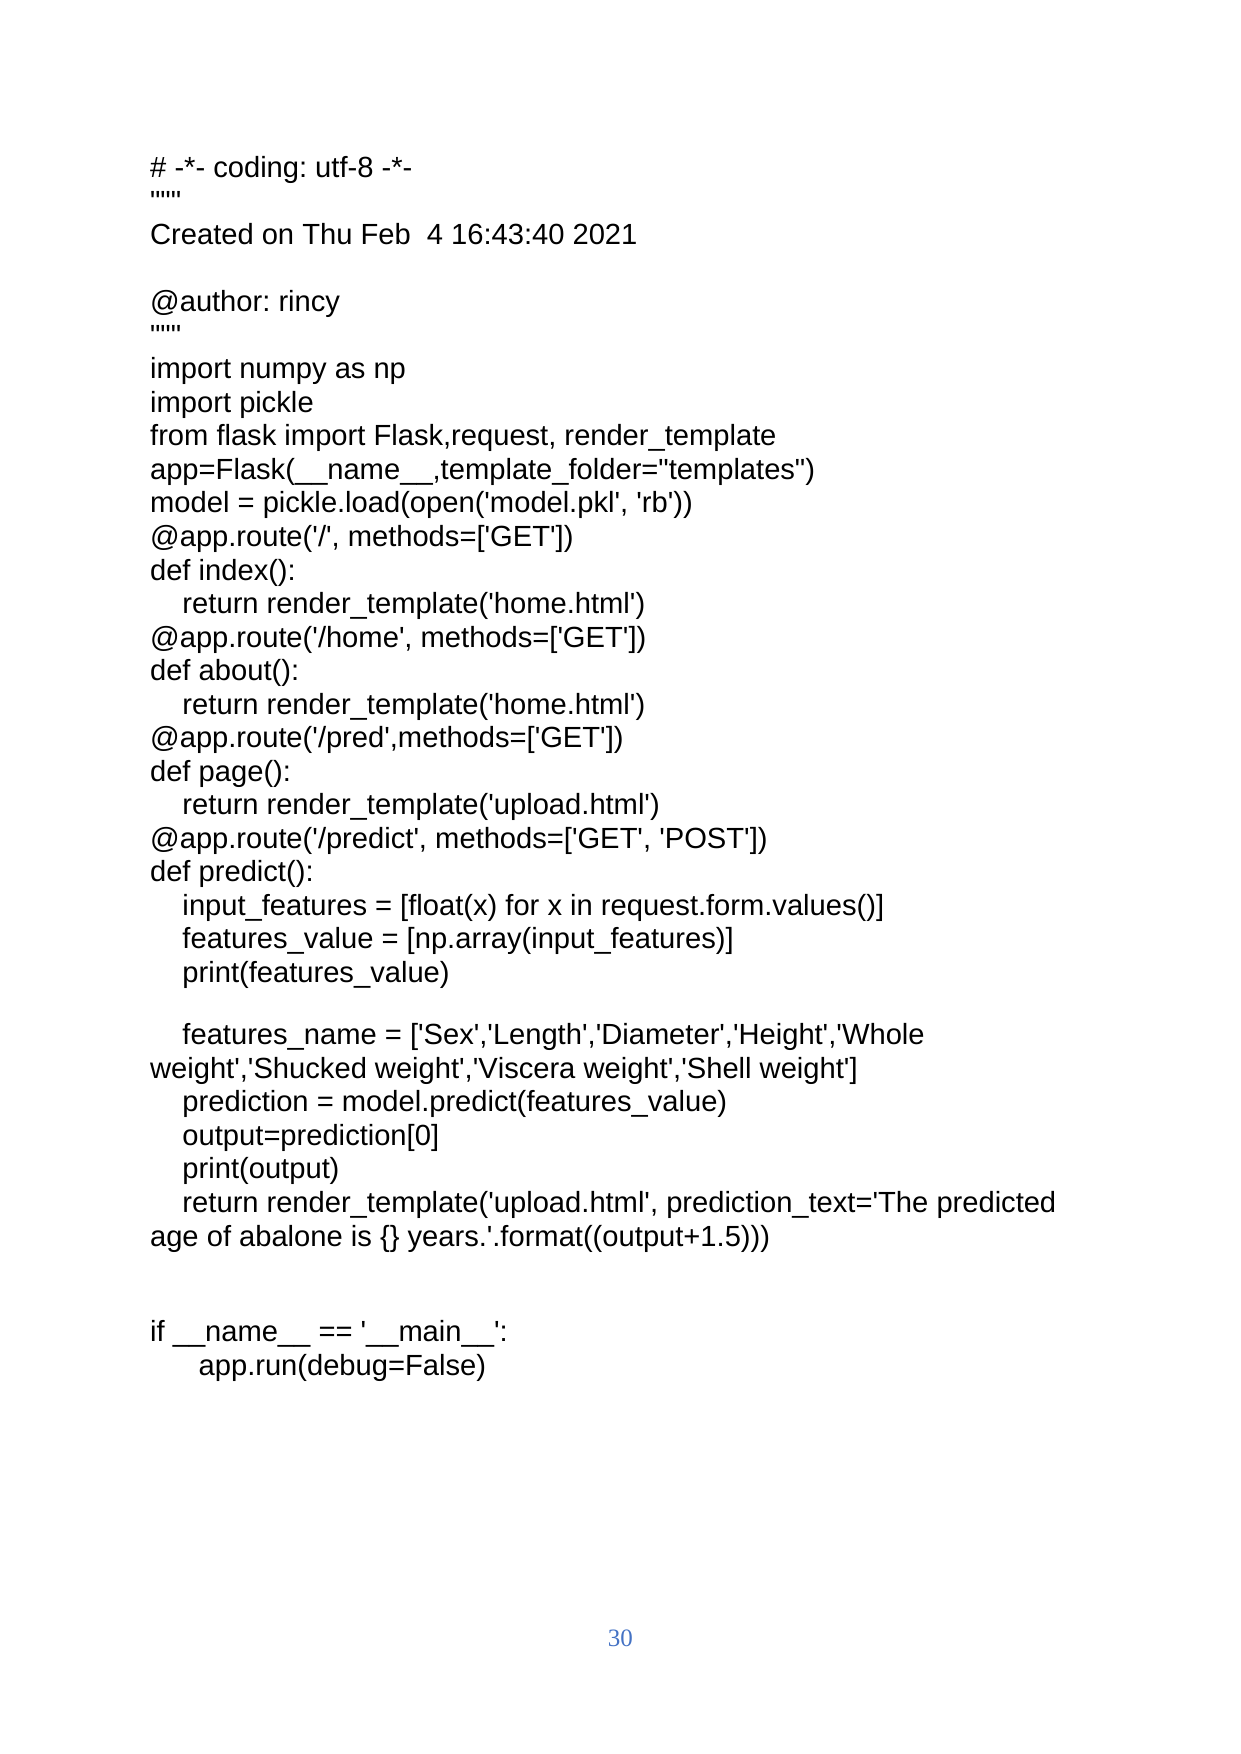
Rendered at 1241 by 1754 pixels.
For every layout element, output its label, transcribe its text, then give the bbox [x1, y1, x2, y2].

text """ [150, 183, 1090, 217]
text return render_template('home.html') [150, 687, 1090, 720]
text from flask import Flask,request, render_template [150, 418, 1090, 452]
text Created on Thu Feb 4 16:43:40 2021 [150, 217, 1090, 251]
text model = pickle.load(open('model.pkl', 'rb')) [150, 485, 1090, 519]
text import pickle [150, 385, 1090, 418]
text @app.route('/predict', methods=['GET', 'POST']) [150, 821, 1090, 854]
text return render_template('upload.html') [150, 787, 1090, 821]
text return render_template('upload.html', prediction_text='The predicted age of abalone is {} years.'.format((output+1.5))) [150, 1185, 1090, 1252]
text app.run(debug=False) [150, 1348, 1090, 1381]
text output=prediction[0] [150, 1118, 1090, 1151]
text """ [150, 318, 1090, 351]
text features_name = ['Sex','Length','Diameter','Height','Whole weight','Shucked weight','Viscera weight','Shell weight'] [150, 1017, 1090, 1084]
text def predict(): [150, 854, 1090, 888]
text features_value = [np.array(input_features)] [150, 921, 1090, 955]
text @app.route('/pred',methods=['GET']) [150, 720, 1090, 754]
text return render_template('home.html') [150, 586, 1090, 619]
text @app.route('/home', methods=['GET']) [150, 619, 1090, 653]
text input_features = [float(x) for x in request.form.values()] [150, 888, 1090, 921]
text print(features_value) [150, 955, 1090, 988]
text prediction = model.predict(features_value) [150, 1084, 1090, 1118]
text def index(): [150, 552, 1090, 586]
text def about(): [150, 653, 1090, 687]
text import numpy as np [150, 351, 1090, 385]
text def page(): [150, 754, 1090, 787]
text if __name__ == '__main__': [150, 1314, 1090, 1348]
text print(output) [150, 1151, 1090, 1185]
text app=Flask(__name__,template_folder="templates") [150, 452, 1090, 485]
text @app.route('/', methods=['GET']) [150, 519, 1090, 552]
text # -*- coding: utf-8 -*- [150, 150, 1090, 183]
text @author: rincy [150, 284, 1090, 318]
